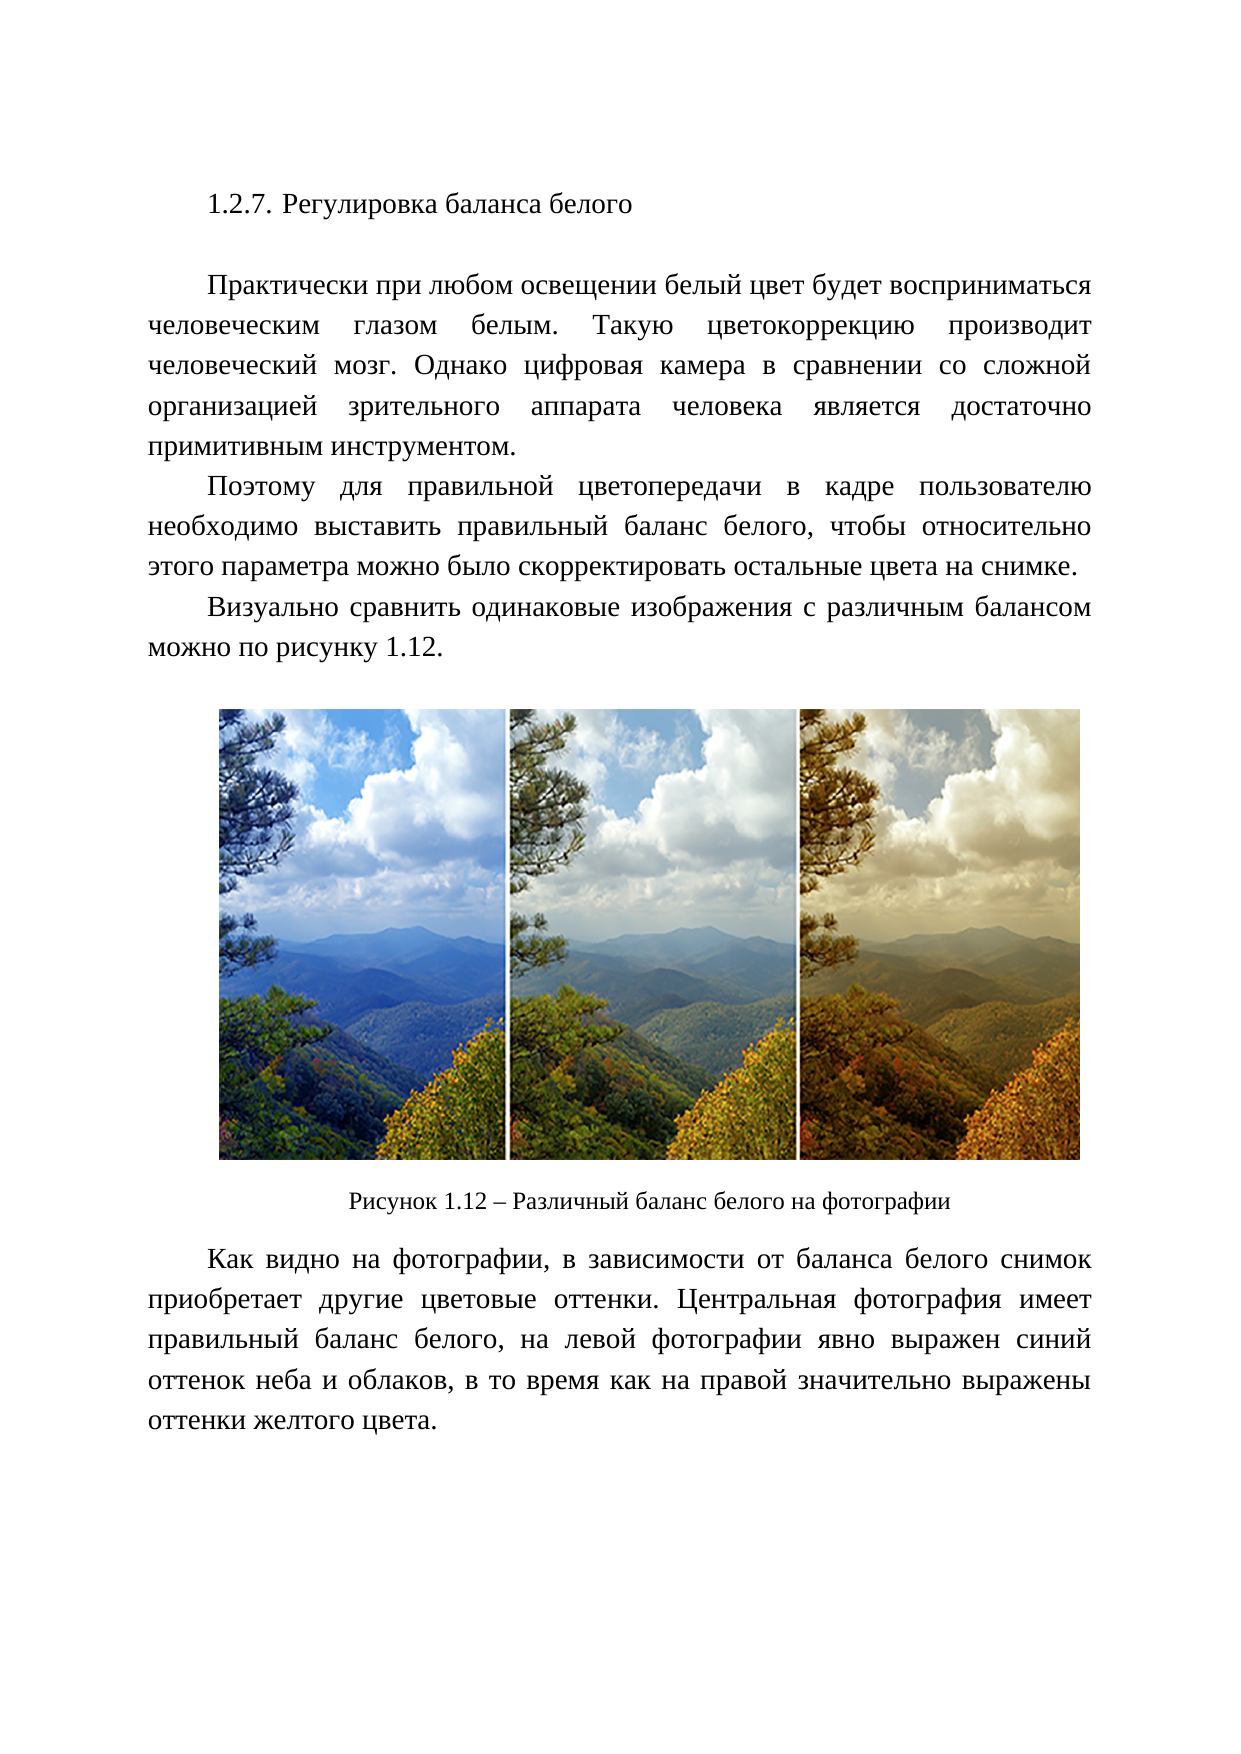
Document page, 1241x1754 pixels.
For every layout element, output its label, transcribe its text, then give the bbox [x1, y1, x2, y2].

list Регулировка баланса белого [207, 187, 1092, 220]
text Поэтому для правильной цветопередачи в кадре пользователю необходимо выставить правильный баланс белого, чтобы относительно этого параметра можно было скорректировать остальные цвета на снимке. [148, 468, 1092, 582]
text Рисунок 1.12 – Различный баланс белого на фотографии [207, 1186, 1092, 1214]
text Практически при любом освещении белый цвет будет восприниматься человеческим глазом белым. Такую цветокоррекцию производит человеческий мозг. Однако цифровая камера в сравнении со сложной организацией зрительного аппарата человека является достаточно примитивным инструментом. [148, 267, 1092, 461]
text Визуально сравнить одинаковые изображения с различным балансом можно по рисунку 1.12. [148, 589, 1092, 662]
picture [219, 709, 1080, 1160]
text Как видно на фотографии, в зависимости от баланса белого снимок приобретает другие цветовые оттенки. Центральная фотография имеет правильный баланс белого, на левой фотографии явно выражен синий оттенок неба и облаков, в то время как на правой значительно выражены оттенки желтого цвета. [148, 1241, 1092, 1436]
